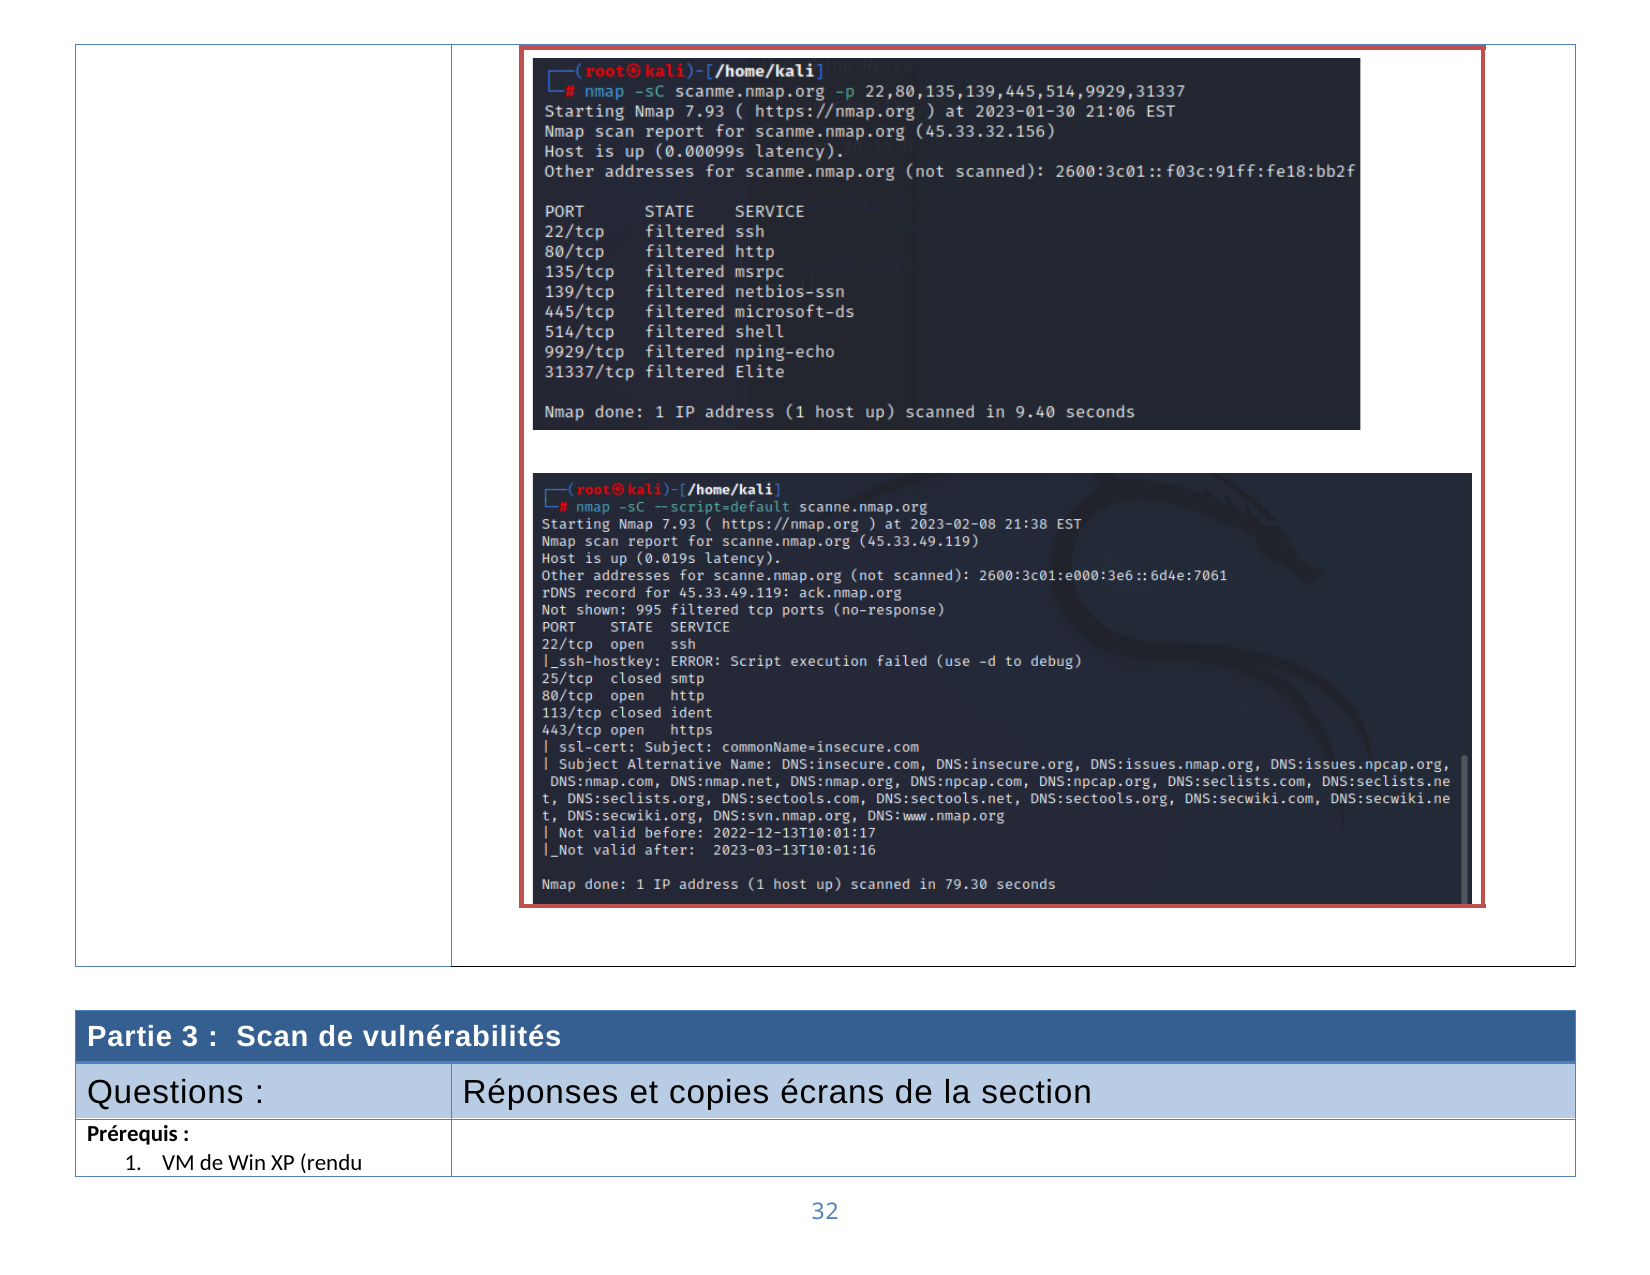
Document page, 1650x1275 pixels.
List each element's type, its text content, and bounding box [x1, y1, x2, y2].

table_header Réponses et copies écrans de la section [452, 1064, 1575, 1118]
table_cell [452, 45, 1575, 966]
table_header Partie 3 : Scan de vulnérabilités [76, 1011, 1575, 1061]
picture [532, 58, 1361, 430]
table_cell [76, 1120, 451, 1176]
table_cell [76, 45, 451, 966]
table_header Questions : [76, 1064, 451, 1118]
picture [532, 473, 1472, 904]
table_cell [452, 1120, 1575, 1176]
